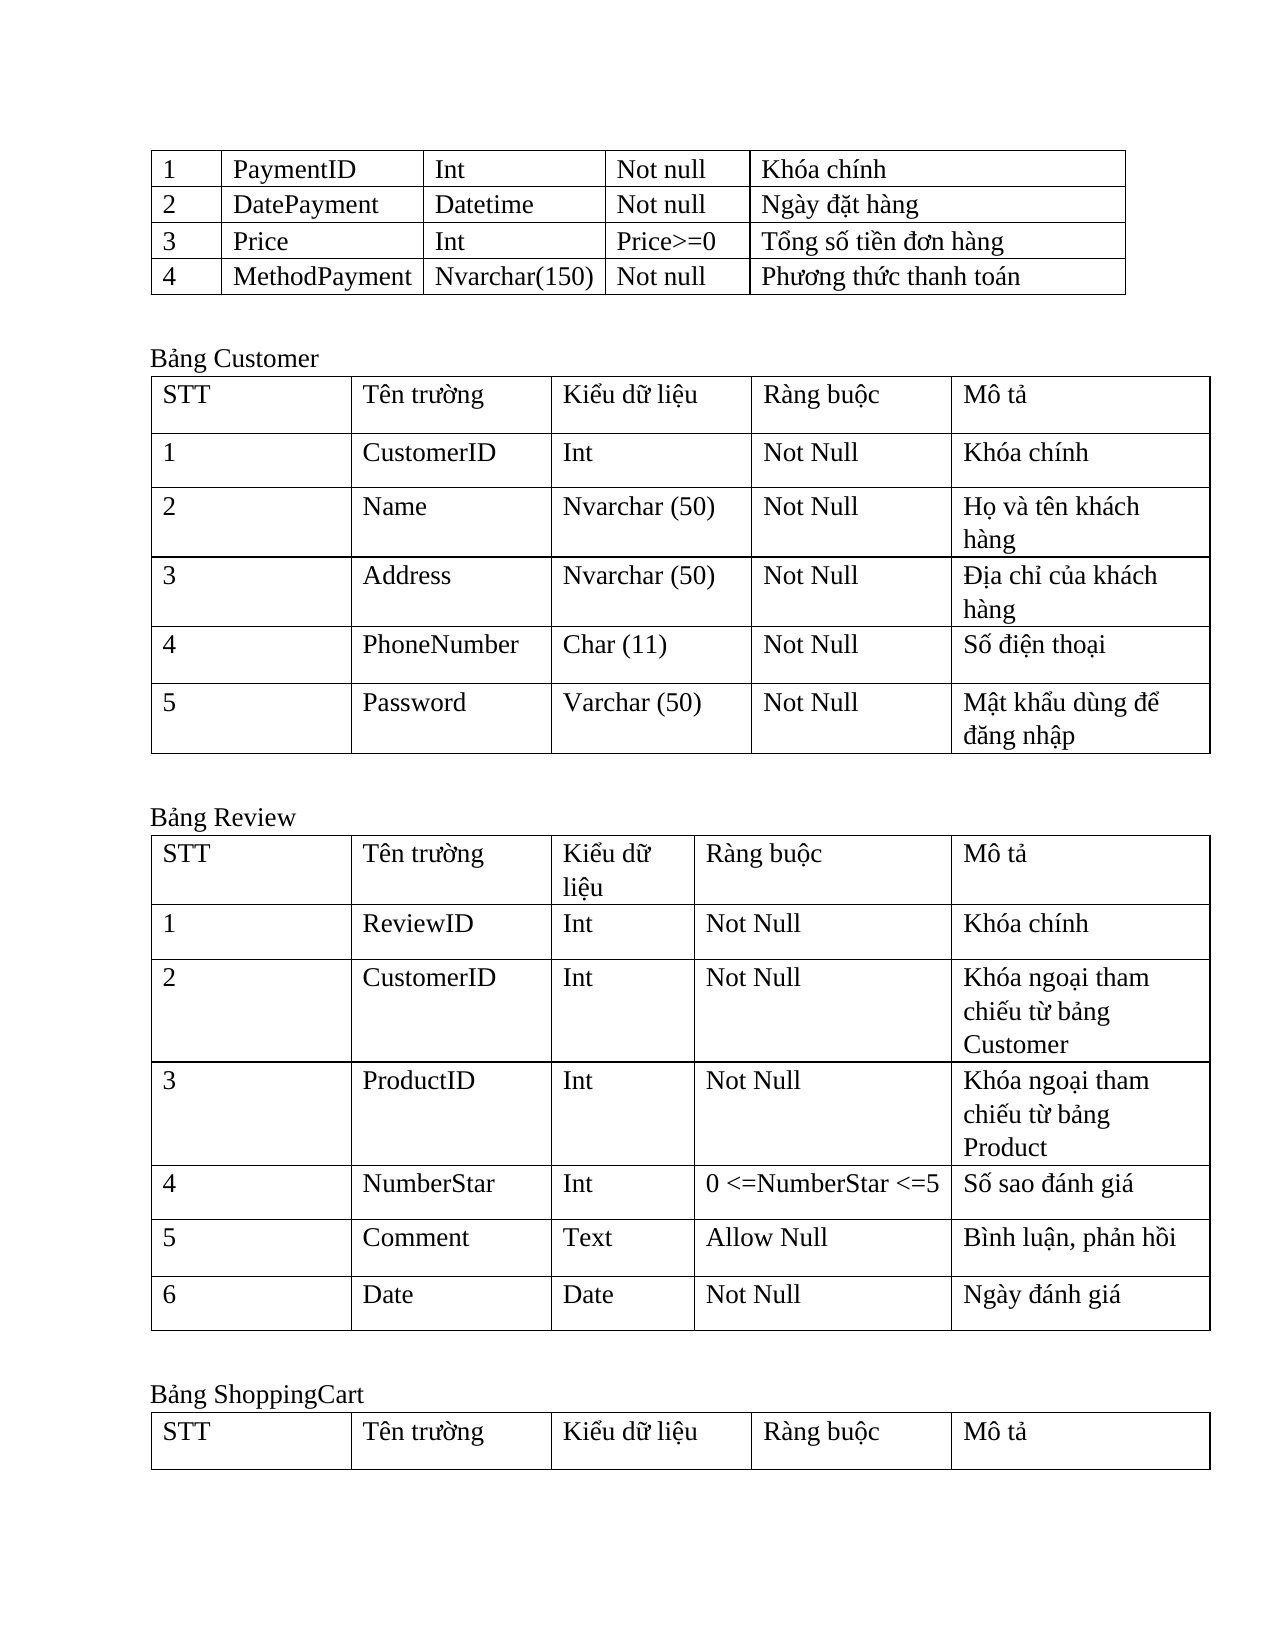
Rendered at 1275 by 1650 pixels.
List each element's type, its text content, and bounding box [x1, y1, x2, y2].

text Bảng Customer [149, 342, 1125, 373]
table_cell NumberStar [352, 1166, 551, 1219]
table_cell Int [552, 434, 751, 487]
table_cell 4 [152, 1166, 351, 1219]
text Bảng ShoppingCart [149, 1378, 1125, 1409]
table_cell PhoneNumber [352, 627, 551, 683]
table_cell Số điện thoại [952, 627, 1209, 683]
table_cell Phương thức thanh toán [751, 259, 1125, 294]
table_header STT [152, 377, 351, 433]
table_cell Date [352, 1277, 551, 1330]
table_cell Comment [352, 1220, 551, 1276]
table_cell Mật khẩu dùng để đăng nhập [952, 684, 1209, 753]
table_header STT [152, 836, 351, 904]
table_cell Not Null [695, 960, 951, 1061]
table_header Tên trường [352, 836, 551, 904]
table_cell Bình luận, phản hồi [952, 1220, 1209, 1276]
table_cell Nvarchar (50) [552, 488, 751, 556]
table_cell CustomerID [352, 434, 551, 487]
table_cell MethodPayment [222, 259, 423, 294]
table_header Mô tả [952, 836, 1209, 904]
table_cell Datetime [424, 187, 605, 222]
text Bảng Review [149, 801, 1125, 832]
table_cell Int [424, 223, 605, 258]
table_cell 5 [152, 1220, 351, 1276]
table_cell Not Null [752, 434, 951, 487]
table_cell Not Null [752, 627, 951, 683]
table_cell Int [552, 905, 694, 958]
table_cell Khóa ngoại tham chiếu từ bảng Product [952, 1063, 1209, 1164]
table_cell Not Null [752, 558, 951, 626]
table_cell Address [352, 558, 551, 626]
table_cell Not Null [695, 905, 951, 958]
table_cell Varchar (50) [552, 684, 751, 753]
table_cell Char (11) [552, 627, 751, 683]
table_cell 1 [152, 151, 221, 186]
table_cell 3 [152, 223, 221, 258]
table_cell 4 [152, 627, 351, 683]
table_cell 2 [152, 488, 351, 556]
table_cell Khóa ngoại tham chiếu từ bảng Customer [952, 960, 1209, 1061]
table_cell Nvarchar(150) [424, 259, 605, 294]
table_cell Not null [606, 259, 749, 294]
table_cell Name [352, 488, 551, 556]
table_cell ReviewID [352, 905, 551, 958]
table_cell Allow Null [695, 1220, 951, 1276]
table_header Tên trường [352, 1413, 551, 1469]
table_cell 0 <=NumberStar <=5 [695, 1166, 951, 1219]
table_cell DatePayment [222, 187, 423, 222]
table_cell Ngày đánh giá [952, 1277, 1209, 1330]
table_cell 1 [152, 434, 351, 487]
table_cell Not Null [752, 684, 951, 753]
table_cell Ngày đặt hàng [751, 187, 1125, 222]
table_cell Not null [606, 151, 749, 186]
table_cell Nvarchar (50) [552, 558, 751, 626]
table_cell 3 [152, 558, 351, 626]
table_header Kiểu dữ liệu [552, 1413, 751, 1469]
table_cell Not null [606, 187, 749, 222]
table_header STT [152, 1413, 351, 1469]
table_cell 2 [152, 187, 221, 222]
table_header Kiểu dữ liệu [552, 377, 751, 433]
table_cell Price [222, 223, 423, 258]
table_cell Int [552, 960, 694, 1061]
table_cell Price>=0 [606, 223, 749, 258]
table_cell Date [552, 1277, 694, 1330]
table_header Ràng buộc [695, 836, 951, 904]
table_cell Địa chỉ của khách hàng [952, 558, 1209, 626]
table_cell Khóa chính [952, 434, 1209, 487]
table_header Mô tả [952, 1413, 1209, 1469]
table_cell 5 [152, 684, 351, 753]
table_header Ràng buộc [752, 377, 951, 433]
table_cell Not Null [752, 488, 951, 556]
table_cell Số sao đánh giá [952, 1166, 1209, 1219]
table_cell Tổng số tiền đơn hàng [751, 223, 1125, 258]
table_cell Khóa chính [751, 151, 1125, 186]
table_cell Password [352, 684, 551, 753]
table_header Tên trường [352, 377, 551, 433]
table_header Mô tả [952, 377, 1209, 433]
table_cell 2 [152, 960, 351, 1061]
table_cell Khóa chính [952, 905, 1209, 958]
table_cell Text [552, 1220, 694, 1276]
table_cell Int [424, 151, 605, 186]
table_cell 4 [152, 259, 221, 294]
table_cell 3 [152, 1063, 351, 1164]
table_cell CustomerID [352, 960, 551, 1061]
table_cell Not Null [695, 1063, 951, 1164]
table_cell PaymentID [222, 151, 423, 186]
table_cell Họ và tên khách hàng [952, 488, 1209, 556]
table_cell 6 [152, 1277, 351, 1330]
table_cell Int [552, 1063, 694, 1164]
table_cell ProductID [352, 1063, 551, 1164]
table_cell 1 [152, 905, 351, 958]
table_cell Int [552, 1166, 694, 1219]
table_header Ràng buộc [752, 1413, 951, 1469]
table_cell Not Null [695, 1277, 951, 1330]
table_header Kiểu dữ liệu [552, 836, 694, 904]
